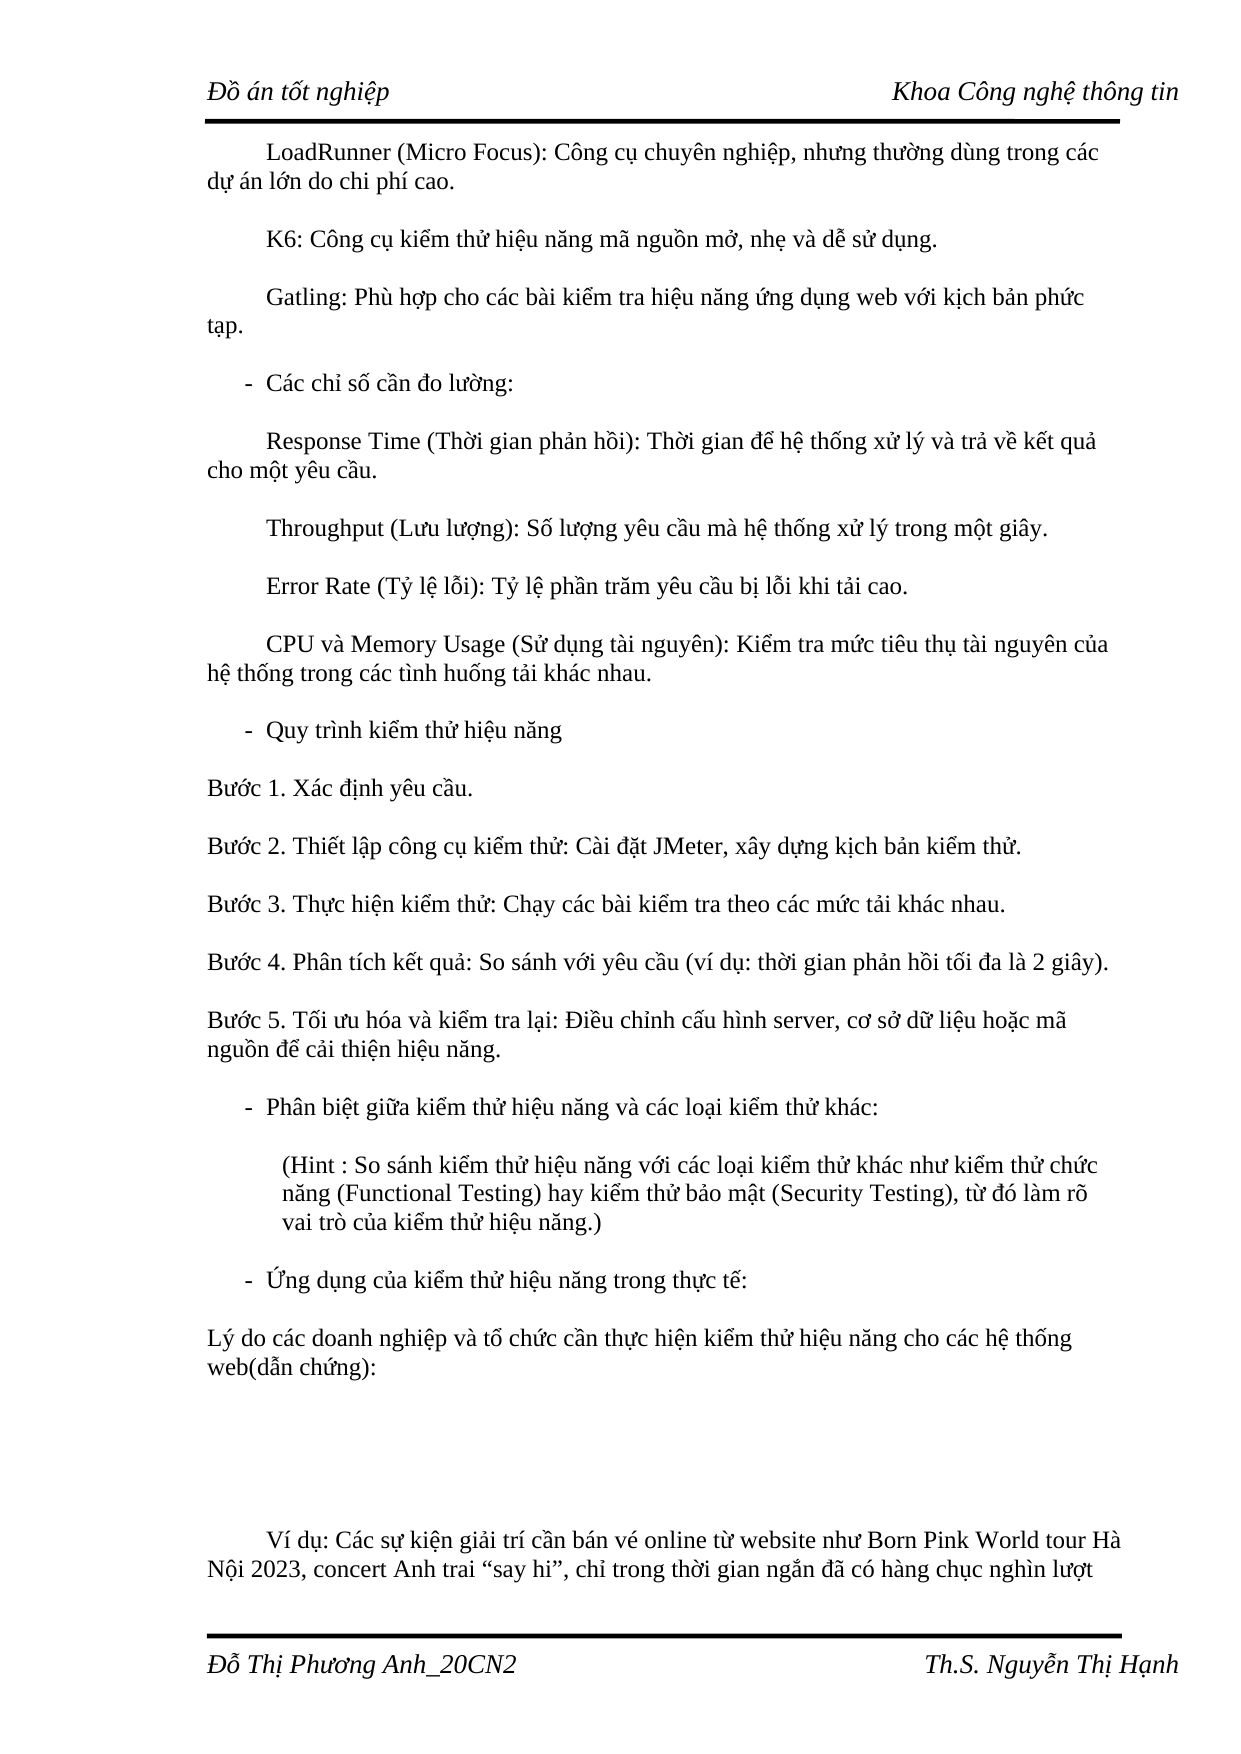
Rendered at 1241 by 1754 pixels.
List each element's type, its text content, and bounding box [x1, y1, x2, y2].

list Ứng dụng của kiểm thử hiệu năng trong thực tế: [244, 1265, 1122, 1294]
list Quy trình kiểm thử hiệu năng [244, 716, 1122, 744]
text Bước 5. Tối ưu hóa và kiểm tra lại: Điều chỉnh cấu hình server, cơ sở dữ liệu hoặc mã nguồn để cải thiện hiệu năng. [207, 1005, 1122, 1063]
text (Hint : So sánh kiểm thử hiệu năng với các loại kiểm thử khác như kiểm thử chức năng (Functional Testing) hay kiểm thử bảo mật (Security Testing), từ đó làm rõ vai trò của kiểm thử hiệu năng.) [282, 1150, 1122, 1236]
text Bước 1. Xác định yêu cầu. [207, 773, 1122, 802]
text CPU và Memory Usage (Sử dụng tài nguyên): Kiểm tra mức tiêu thụ tài nguyên của hệ thống trong các tình huống tải khác nhau. [207, 629, 1122, 686]
text Throughput (Lưu lượng): Số lượng yêu cầu mà hệ thống xử lý trong một giây. [207, 513, 1122, 542]
text Bước 3. Thực hiện kiểm thử: Chạy các bài kiểm tra theo các mức tải khác nhau. [207, 889, 1122, 918]
list Các chỉ số cần đo lường: [244, 368, 1122, 397]
text Bước 4. Phân tích kết quả: So sánh với yêu cầu (ví dụ: thời gian phản hồi tối đa là 2 giây). [207, 947, 1122, 976]
text Gatling: Phù hợp cho các bài kiểm tra hiệu năng ứng dụng web với kịch bản phức tạp. [207, 282, 1122, 339]
list Phân biệt giữa kiểm thử hiệu năng và các loại kiểm thử khác: [244, 1092, 1122, 1121]
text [207, 1526, 1122, 1583]
text K6: Công cụ kiểm thử hiệu năng mã nguồn mở, nhẹ và dễ sử dụng. [207, 224, 1122, 253]
text Error Rate (Tỷ lệ lỗi): Tỷ lệ phần trăm yêu cầu bị lỗi khi tải cao. [207, 571, 1122, 600]
text Bước 2. Thiết lập công cụ kiểm thử: Cài đặt JMeter, xây dựng kịch bản kiểm thử. [207, 831, 1122, 860]
text Response Time (Thời gian phản hồi): Thời gian để hệ thống xử lý và trả về kết quả cho một yêu cầu. [207, 426, 1122, 484]
text Lý do các doanh nghiệp và tổ chức cần thực hiện kiểm thử hiệu năng cho các hệ thống web(dẫn chứng): [207, 1323, 1122, 1381]
text LoadRunner (Micro Focus): Công cụ chuyên nghiệp, nhưng thường dùng trong các dự án lớn do chi phí cao. [207, 137, 1122, 195]
